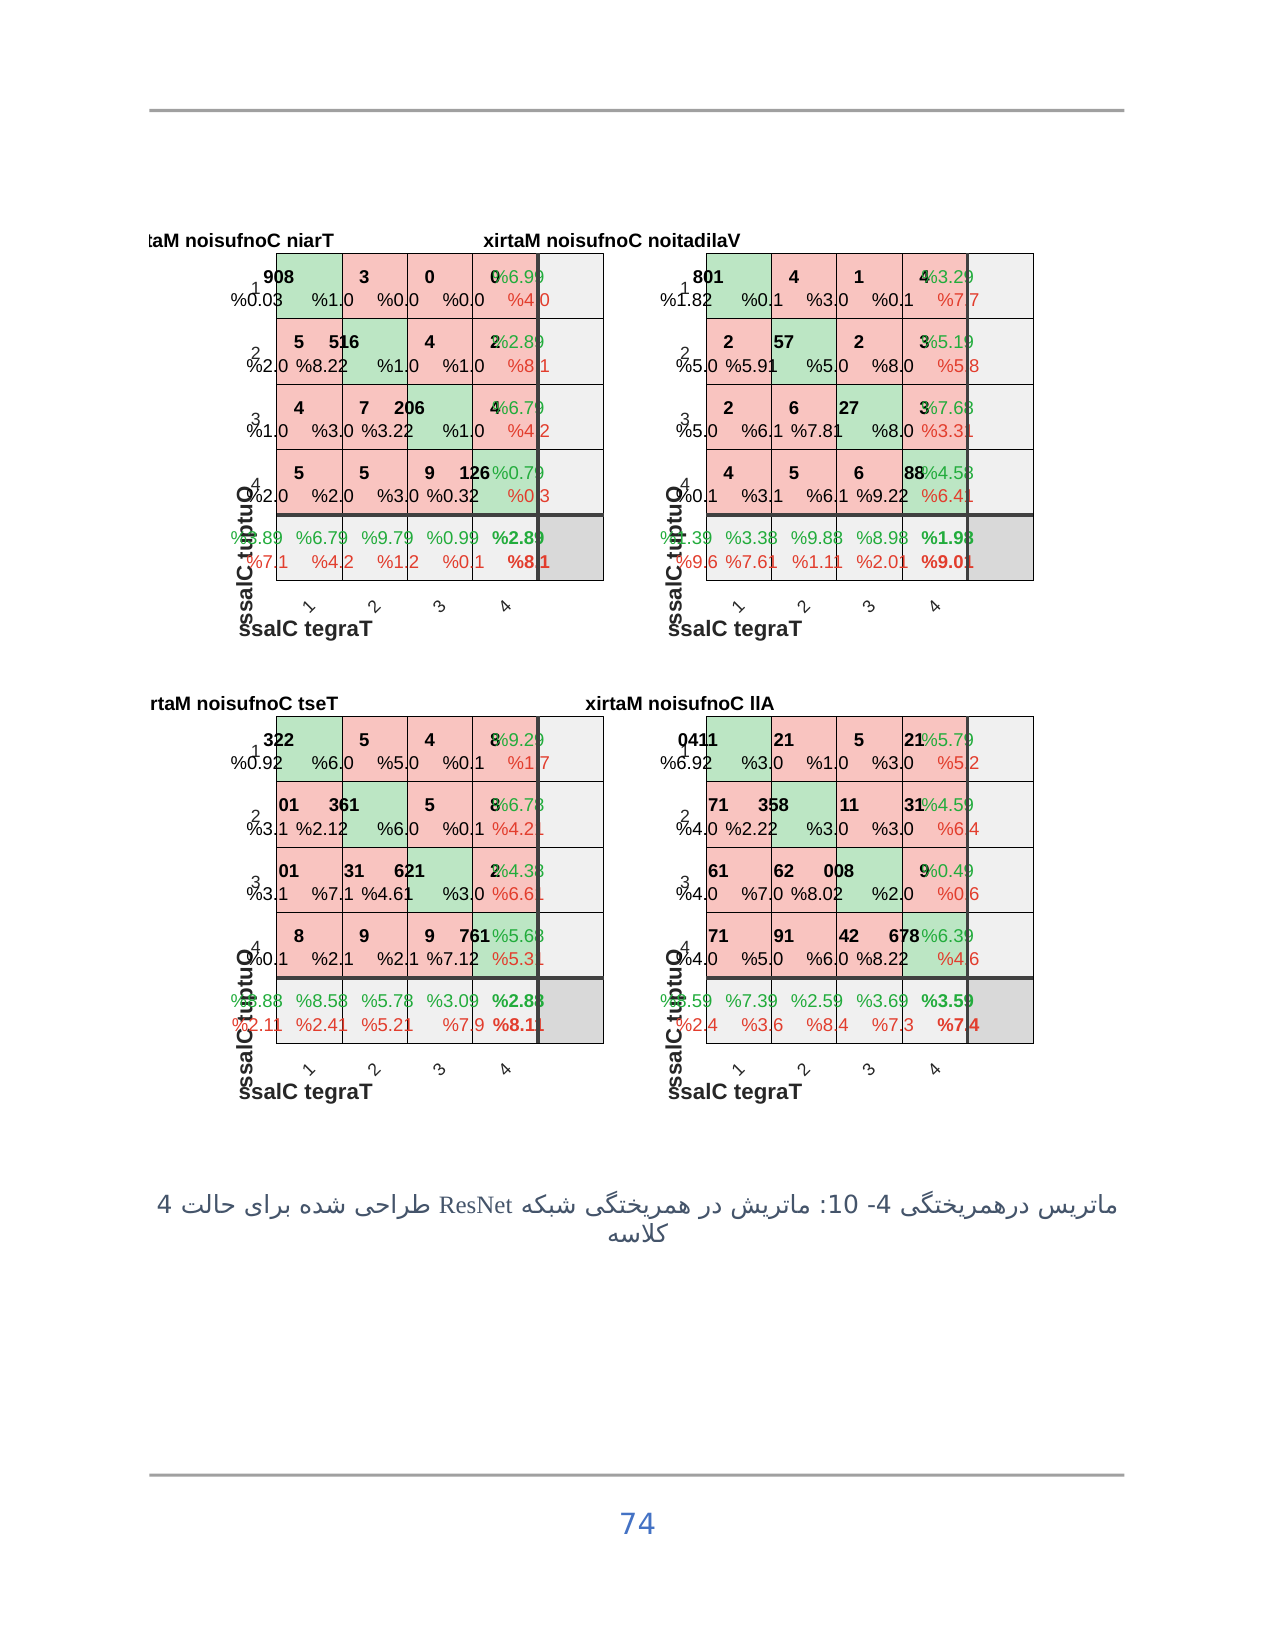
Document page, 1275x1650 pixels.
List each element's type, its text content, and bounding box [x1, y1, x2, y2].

text ماتریس درهمریختگی 4- 10: ماتریش در همریختگی شبکه ResNet طراحی شده برای حالت 4 کلاسه [150, 1190, 1125, 1248]
